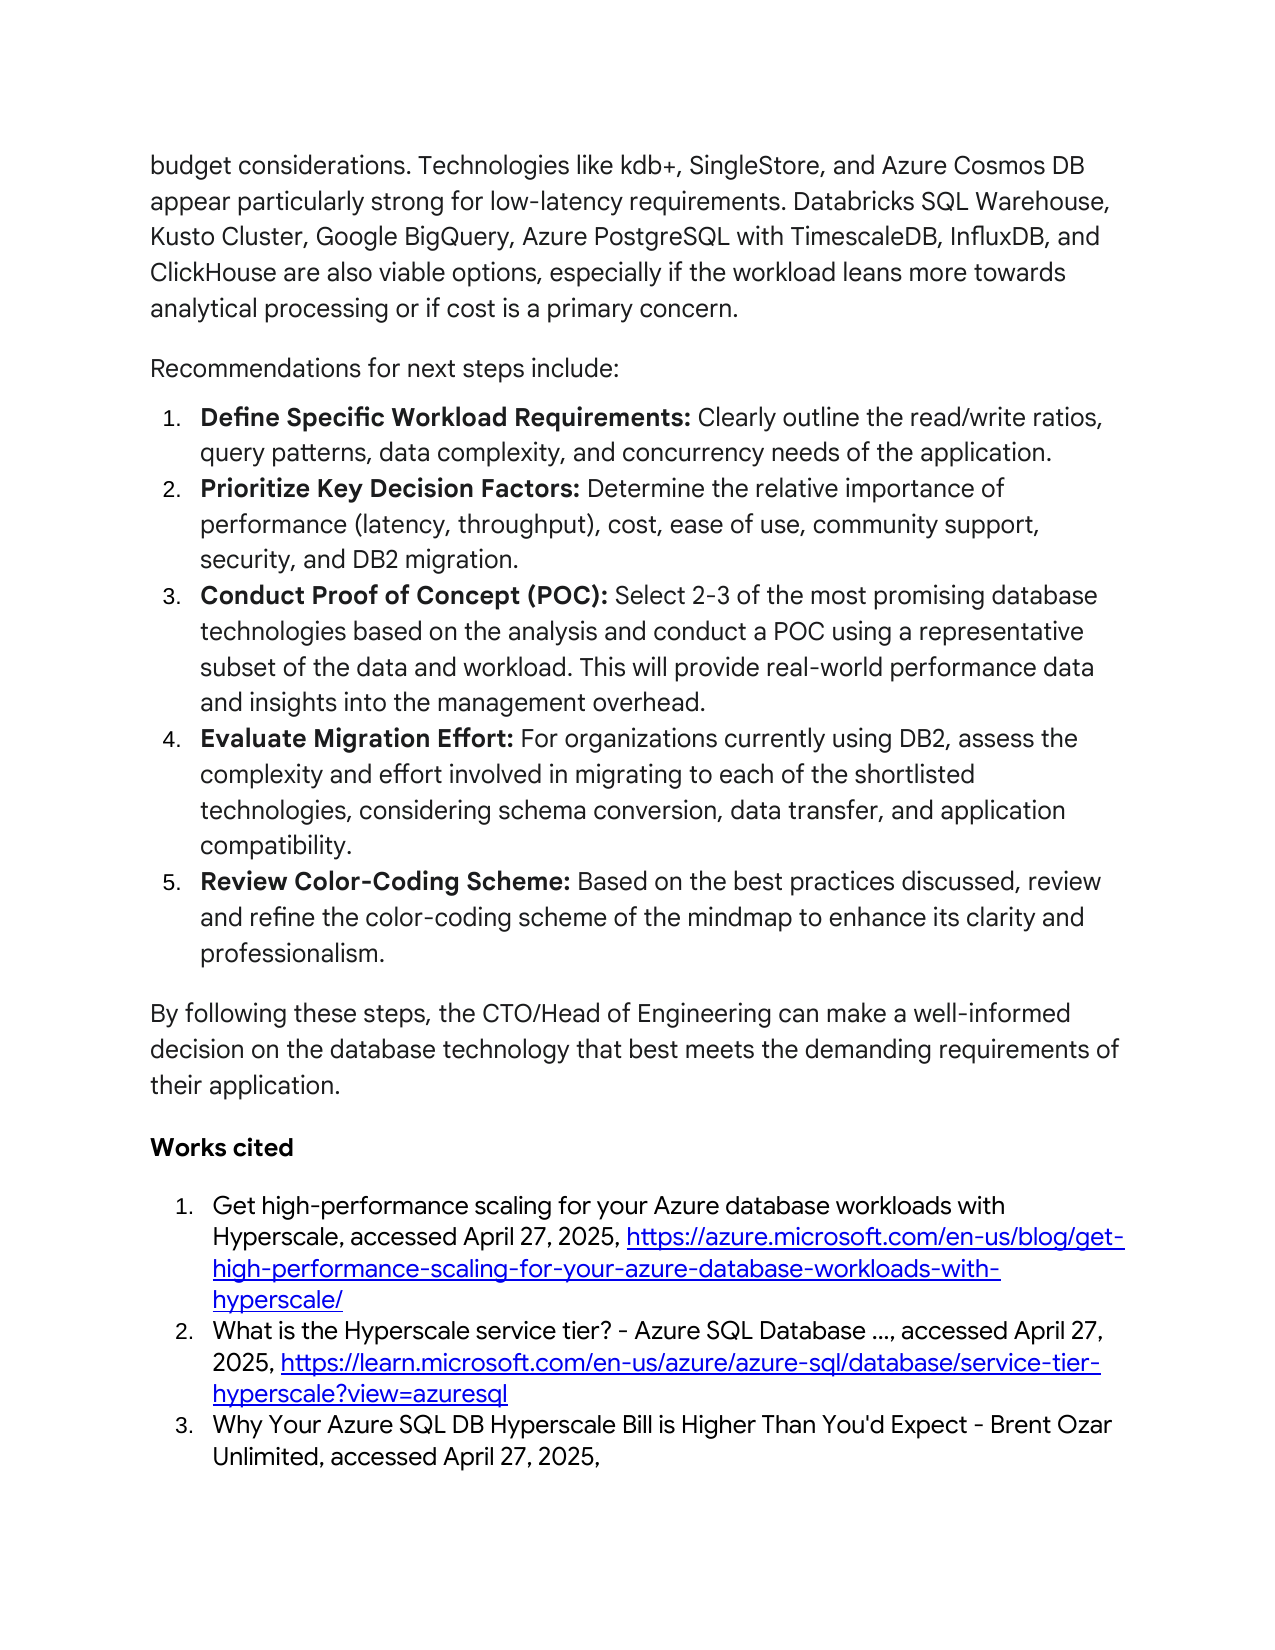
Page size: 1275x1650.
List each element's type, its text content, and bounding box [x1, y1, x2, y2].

list What is the Hyperscale service tier? - Azure SQL Database ..., accessed April 27, 2025, https://learn.microsoft.com/en-us/azure/azure-sql/database/service-tier-hyperscale?view=azuresql [175, 1316, 1125, 1410]
text Recommendations for next steps include: [150, 354, 1125, 385]
subtitle Works cited [150, 1132, 1125, 1164]
list Conduct Proof of Concept (POC): Select 2-3 of the most promising database technologies based on the analysis and conduct a POC using a representative subset of the data and workload. This will provide real-world performance data and insights into the management overhead. [162, 581, 1125, 719]
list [175, 1410, 1125, 1472]
list Evaluate Migration Effort: For organizations currently using DB2, assess the complexity and effort involved in migrating to each of the shortlisted technologies, considering schema conversion, data transfer, and application compatibility. [162, 723, 1125, 862]
list Define Specific Workload Requirements: Clearly outline the read/write ratios, query patterns, data complexity, and concurrency needs of the application. [162, 402, 1125, 469]
list Prioritize Key Decision Factors: Determine the relative importance of performance (latency, throughput), cost, ease of use, community support, security, and DB2 migration. [162, 473, 1125, 576]
text By following these steps, the CTO/Head of Engineering can make a well-informed decision on the database technology that best meets the demanding requirements of their application. [150, 998, 1125, 1101]
list Get high-performance scaling for your Azure database workloads with Hyperscale, accessed April 27, 2025, https://azure.microsoft.com/en-us/blog/get-high-performance-scaling-for-your-azure-database-workloads-with-hyperscale/ [175, 1190, 1125, 1316]
list Review Color-Coding Scheme: Based on the best practices discussed, review and refine the color-coding scheme of the mindmap to enhance its clarity and professionalism. [162, 866, 1125, 969]
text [150, 150, 1125, 324]
